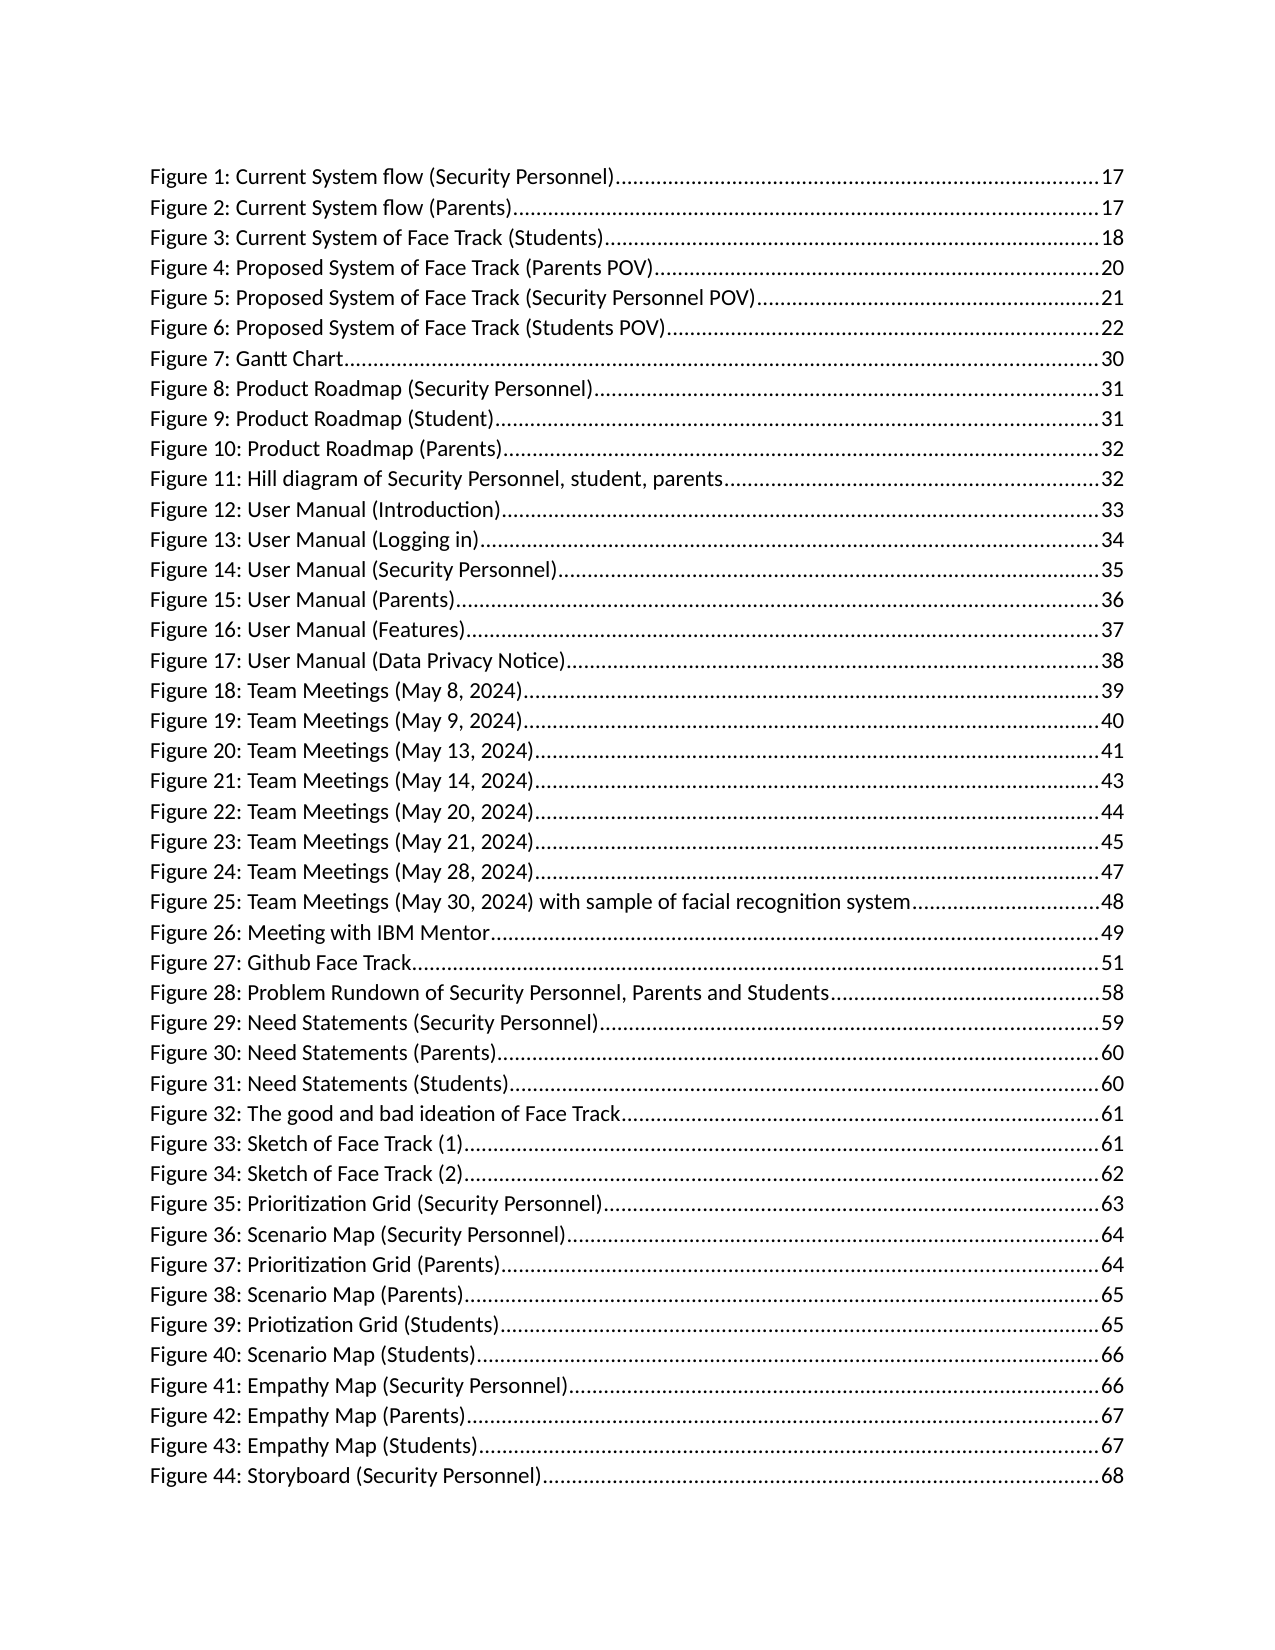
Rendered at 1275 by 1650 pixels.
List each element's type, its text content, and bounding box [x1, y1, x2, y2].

text Figure 12: User Manual (Introduction) 33 [150, 495, 1125, 523]
text Figure 38: Scenario Map (Parents) 65 [150, 1280, 1125, 1308]
text Figure 40: Scenario Map (Students) 66 [150, 1341, 1125, 1369]
text Figure 44: Storyboard (Security Personnel) 68 [150, 1461, 1125, 1489]
text Figure 19: Team Meetings (May 9, 2024) 40 [150, 706, 1125, 734]
text Figure 13: User Manual (Logging in) 34 [150, 525, 1125, 553]
text Figure 43: Empathy Map (Students) 67 [150, 1431, 1125, 1459]
text Figure 18: Team Meetings (May 8, 2024) 39 [150, 676, 1125, 704]
text Figure 26: Meeting with IBM Mentor 49 [150, 918, 1125, 946]
text Figure 2: Current System flow (Parents) 17 [150, 193, 1125, 221]
text Figure 23: Team Meetings (May 21, 2024) 45 [150, 827, 1125, 855]
text Figure 15: User Manual (Parents) 36 [150, 585, 1125, 613]
text Figure 36: Scenario Map (Security Personnel) 64 [150, 1220, 1125, 1248]
text Figure 16: User Manual (Features) 37 [150, 616, 1125, 644]
text Figure 39: Priotization Grid (Students) 65 [150, 1310, 1125, 1338]
text Figure 42: Empathy Map (Parents) 67 [150, 1401, 1125, 1429]
text Figure 14: User Manual (Security Personnel) 35 [150, 555, 1125, 583]
text Figure 34: Sketch of Face Track (2) 62 [150, 1159, 1125, 1187]
text Figure 28: Problem Rundown of Security Personnel, Parents and Students 58 [150, 978, 1125, 1006]
text Figure 3: Current System of Face Track (Students) 18 [150, 223, 1125, 251]
text Figure 1: Current System flow (Security Personnel) 17 [150, 162, 1125, 191]
text Figure 25: Team Meetings (May 30, 2024) with sample of facial recognition system 48 [150, 887, 1125, 916]
text Figure 33: Sketch of Face Track (1) 61 [150, 1129, 1125, 1157]
text Figure 30: Need Statements (Parents) 60 [150, 1038, 1125, 1067]
text Figure 37: Prioritization Grid (Parents) 64 [150, 1250, 1125, 1278]
text Figure 41: Empathy Map (Security Personnel) 66 [150, 1371, 1125, 1399]
text Figure 8: Product Roadmap (Security Personnel) 31 [150, 374, 1125, 402]
text Figure 7: Gantt Chart 30 [150, 344, 1125, 372]
text Figure 4: Proposed System of Face Track (Parents POV) 20 [150, 253, 1125, 281]
text Figure 21: Team Meetings (May 14, 2024) 43 [150, 767, 1125, 795]
text Figure 20: Team Meetings (May 13, 2024) 41 [150, 736, 1125, 764]
text Figure 10: Product Roadmap (Parents) 32 [150, 434, 1125, 462]
text Figure 5: Proposed System of Face Track (Security Personnel POV) 21 [150, 283, 1125, 311]
text Figure 6: Proposed System of Face Track (Students POV) 22 [150, 313, 1125, 342]
text Figure 32: The good and bad ideation of Face Track 61 [150, 1099, 1125, 1127]
text Figure 11: Hill diagram of Security Personnel, student, parents 32 [150, 464, 1125, 493]
text Figure 27: Github Face Track 51 [150, 948, 1125, 976]
text Figure 35: Prioritization Grid (Security Personnel) 63 [150, 1189, 1125, 1218]
text Figure 17: User Manual (Data Privacy Notice) 38 [150, 646, 1125, 674]
text Figure 29: Need Statements (Security Personnel) 59 [150, 1008, 1125, 1036]
text Figure 22: Team Meetings (May 20, 2024) 44 [150, 797, 1125, 825]
text Figure 24: Team Meetings (May 28, 2024) 47 [150, 857, 1125, 885]
text Figure 31: Need Statements (Students) 60 [150, 1069, 1125, 1097]
text Figure 9: Product Roadmap (Student) 31 [150, 404, 1125, 432]
